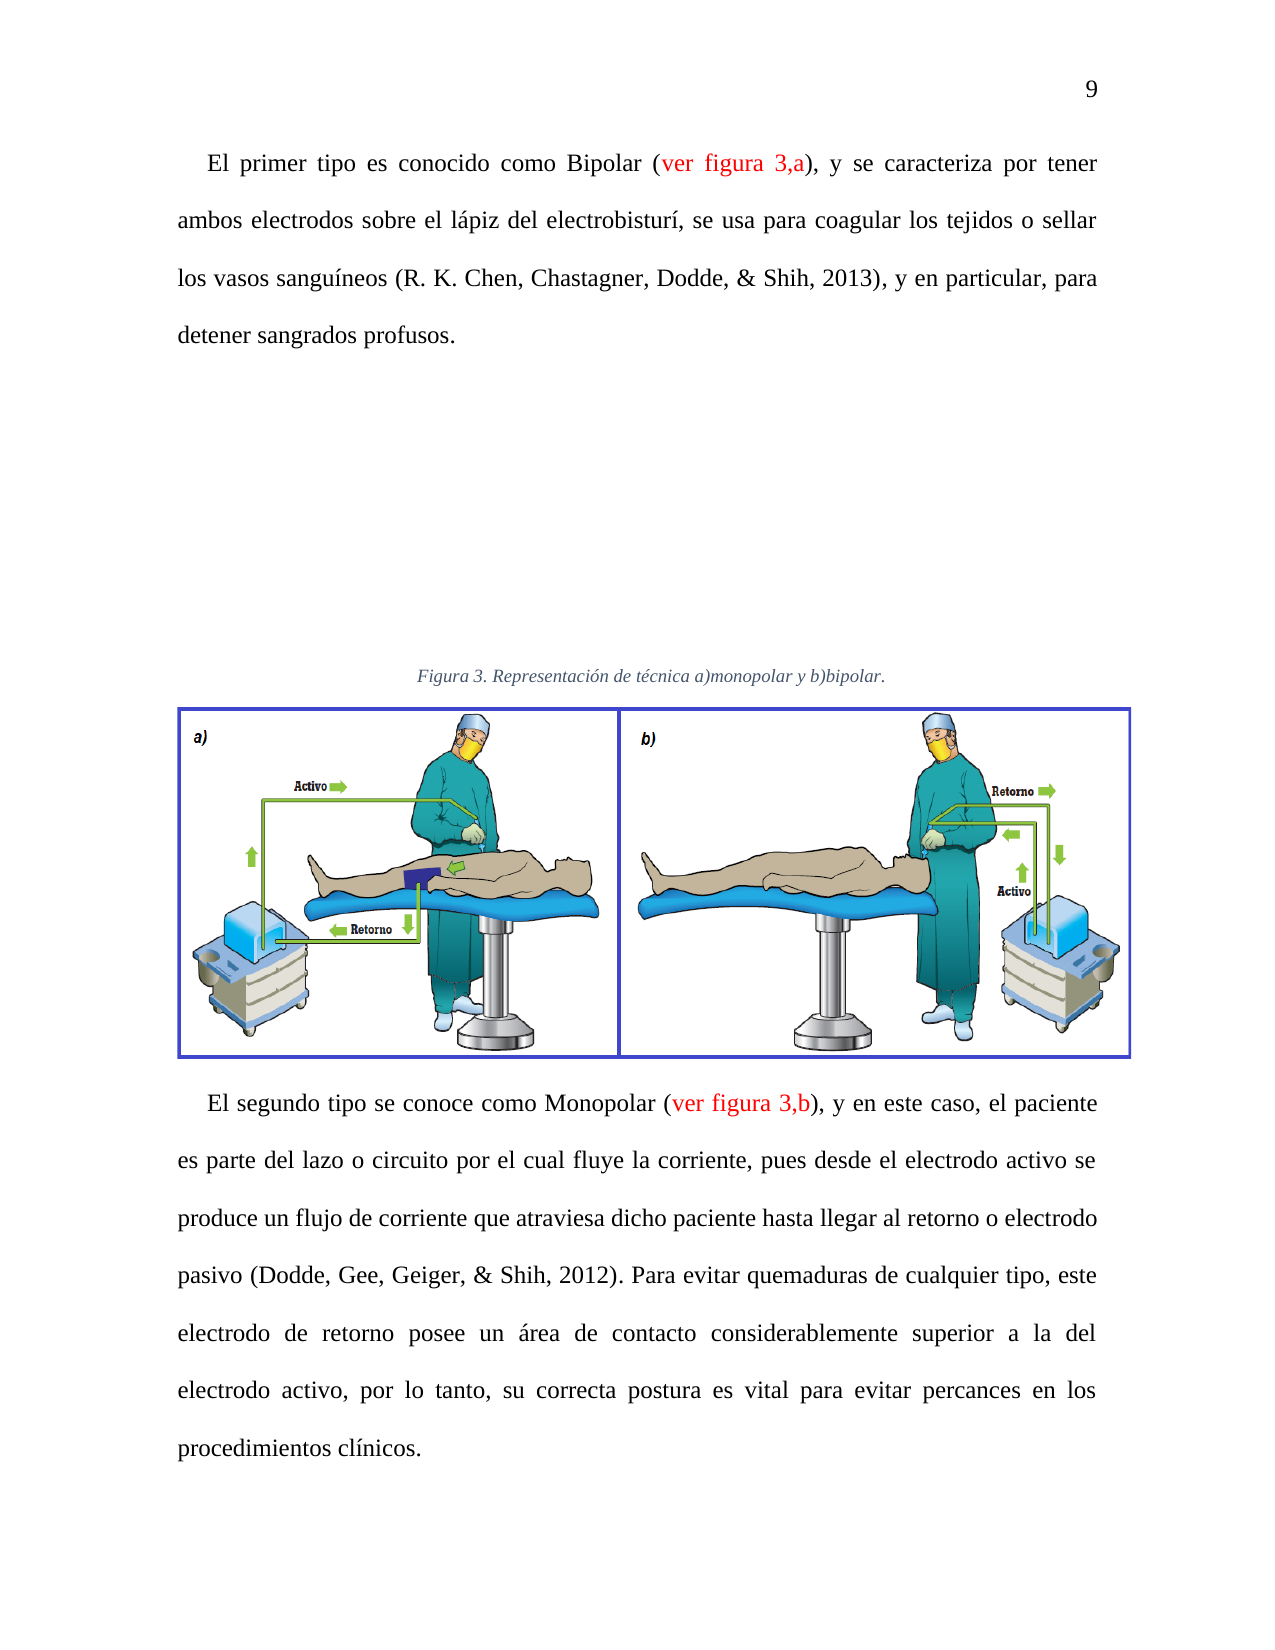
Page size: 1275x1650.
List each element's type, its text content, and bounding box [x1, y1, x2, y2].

text Figura 3. Representación de técnica a)monopolar y b)bipolar. [177, 665, 1098, 687]
text El segundo tipo se conoce como Monopolar (ver figura 3,b), y en este caso, el paciente es parte del lazo o circuito por el cual fluye la corriente, pues desde el electrodo activo se produce un flujo de corriente que atraviesa dicho paciente hasta llegar al retorno o electrodo pasivo (Dodde, Gee, Geiger, & Shih, 2012). Para evitar quemaduras de cualquier tipo, este electrodo de retorno posee un área de contacto considerablemente superior a la del electrodo activo, por lo tanto, su correcta postura es vital para evitar percances en los procedimientos clínicos. [177, 1088, 1098, 1462]
text El primer tipo es conocido como Bipolar (ver figura 3,a), y se caracteriza por tener ambos electrodos sobre el lápiz del electrobisturí, se usa para coagular los tejidos o sellar los vasos sanguíneos (R. K. Chen, Chastagner, Dodde, & Shih, 2013), y en particular, para detener sangrados profusos. [177, 148, 1098, 349]
picture [177, 707, 1132, 1059]
